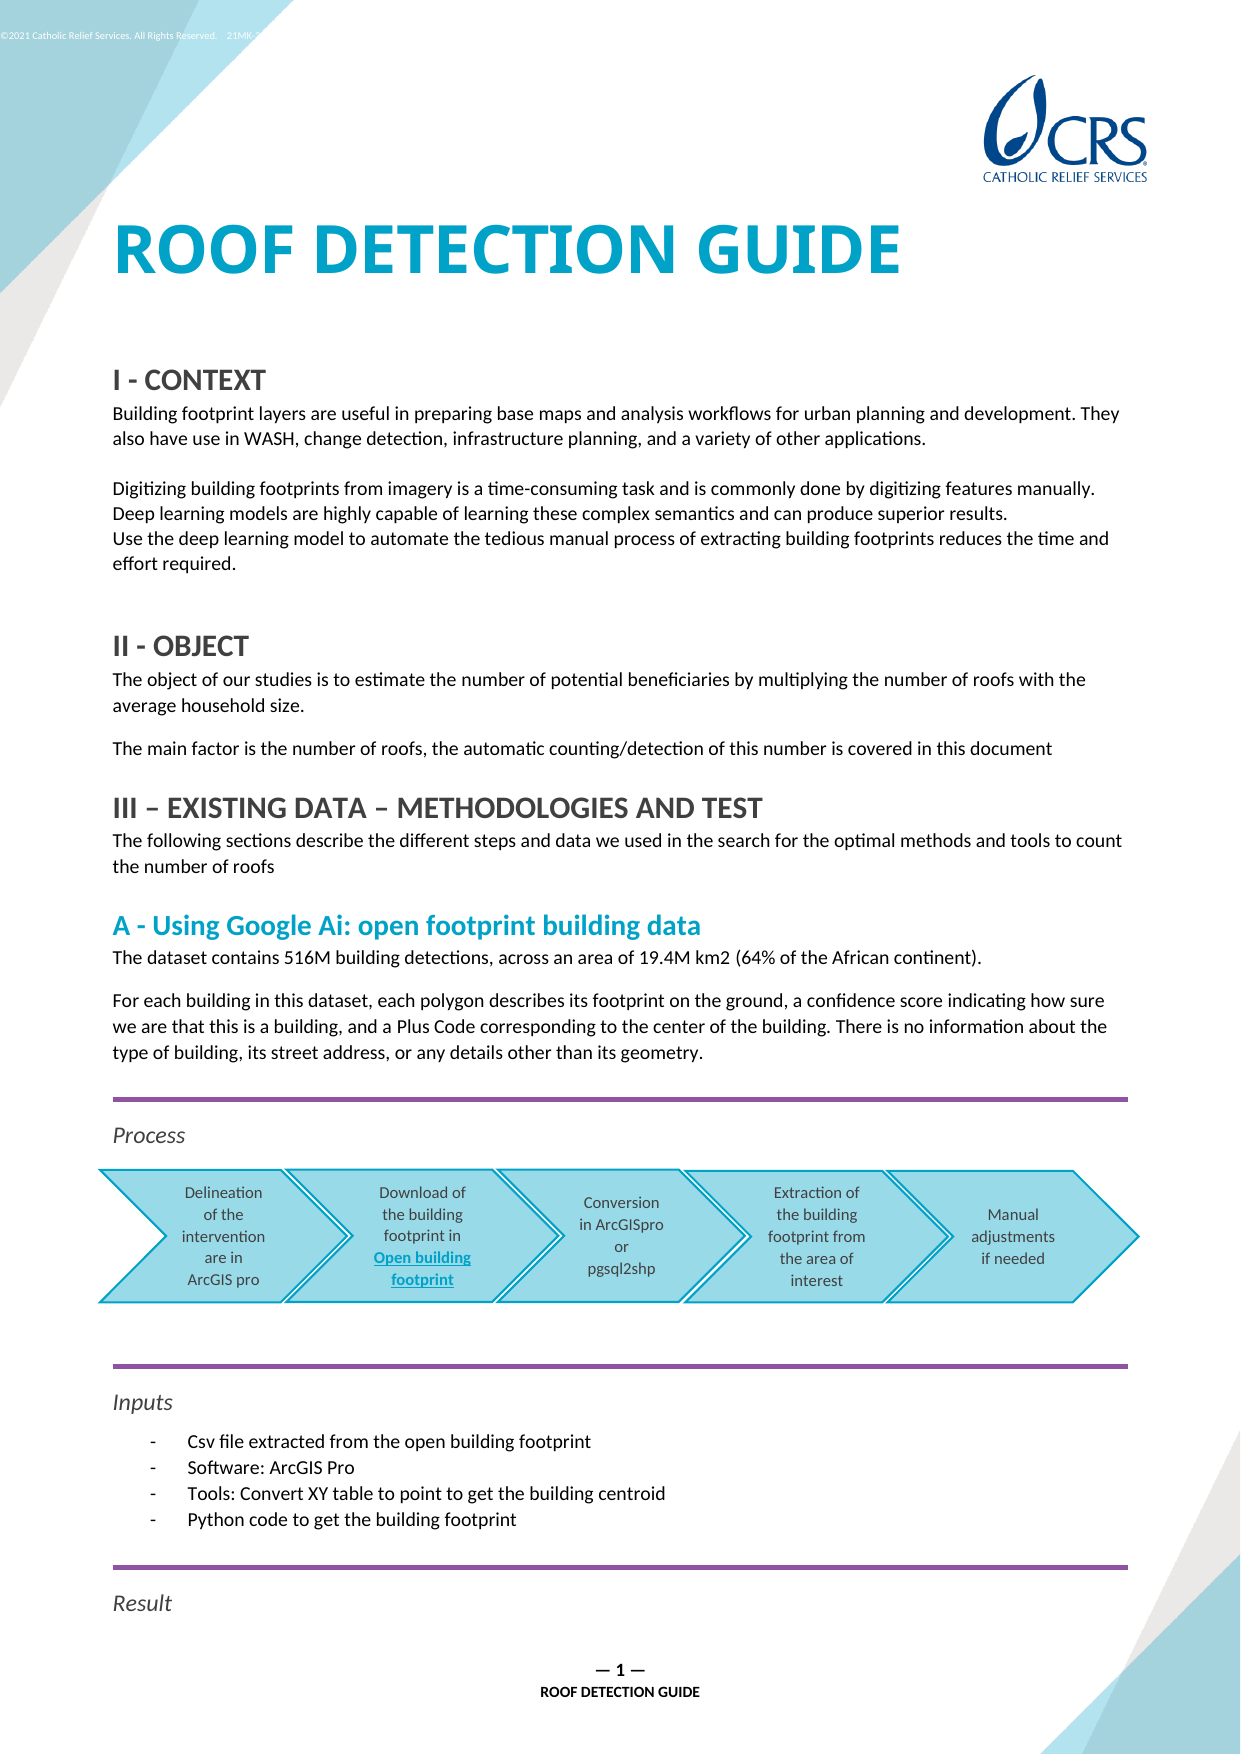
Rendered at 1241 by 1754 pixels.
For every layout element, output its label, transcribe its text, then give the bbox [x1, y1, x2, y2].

text The following sections describe the different steps and data we used in the search for the optimal methods and tools to count the number of roofs [112, 828, 1128, 879]
list Csv file extracted from the open building footprint [150, 1429, 1128, 1454]
list Tools: Convert XY table to point to get the building centroid [150, 1482, 1128, 1506]
text Digitizing building footprints from imagery is a time-consuming task and is commonly done by digitizing features manually. Deep learning models are highly capable of learning these complex semantics and can produce superior results. [112, 475, 1128, 525]
text Building footprint layers are useful in preparing base maps and analysis workflows for urban planning and development. They also have use in WASH, change detection, infrastructure planning, and a variety of other applications. [112, 400, 1128, 450]
text For each building in this dataset, each polygon describes its footprint on the ground, a confidence score indicating how sure we are that this is a building, and a Plus Code corresponding to the center of the building. There is no information about the type of building, its street address, or any details other than its geometry. [112, 988, 1128, 1064]
subtitle A - Using Google Ai: open footprint building data [112, 912, 1128, 941]
text The dataset contains 516M building detections, across an area of 19.4M km2 (64% of the African continent). [112, 945, 1128, 969]
subtitle III – EXISTING DATA – METHODOLOGIES AND TEST [112, 793, 1128, 824]
text Inputs [112, 1365, 1128, 1417]
title ROOF DETECTION GUIDE [112, 218, 1128, 287]
text Process [112, 1098, 1128, 1150]
list Software: ArcGIS Pro [150, 1456, 1128, 1480]
text The object of our studies is to estimate the number of potential beneficiaries by multiplying the number of roofs with the average household size. [112, 667, 1128, 717]
text The main factor is the number of roofs, the automatic counting/detection of this number is covered in this document [112, 736, 1128, 760]
subtitle II - OBJECT [112, 632, 1128, 663]
text Use the deep learning model to automate the tedious manual process of extracting building footprints reduces the time and effort required. [112, 525, 1128, 575]
subtitle I - CONTEXT [112, 365, 1128, 396]
picture [0, 0, 1241, 1754]
text Result [112, 1566, 1128, 1617]
list Python code to get the building footprint [150, 1508, 1128, 1532]
